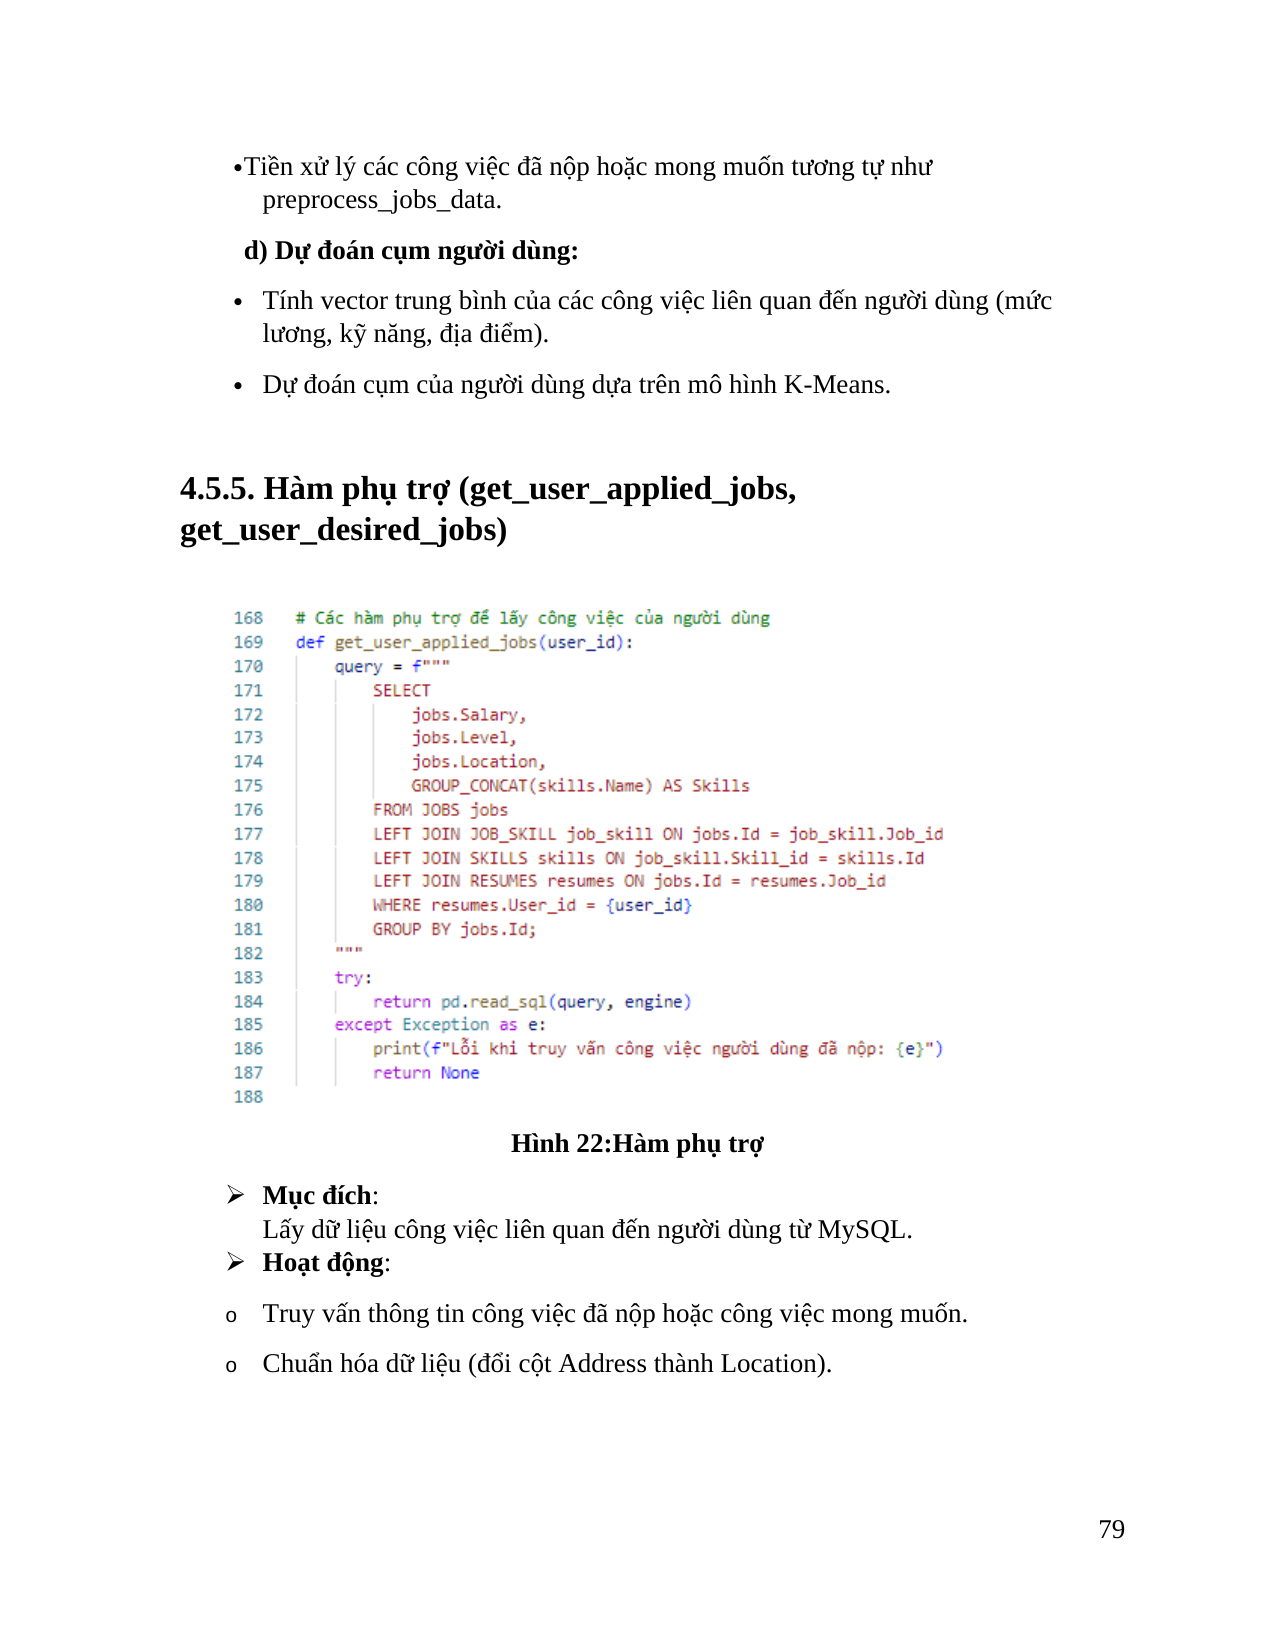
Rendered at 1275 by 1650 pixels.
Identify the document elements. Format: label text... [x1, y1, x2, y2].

list Dự đoán cụm của người dùng dựa trên mô hình K-Means. [234, 368, 1125, 399]
subtitle 4.5.5. Hàm phụ trợ (get_user_applied_jobs, get_user_desired_jobs) [180, 468, 1125, 548]
list Tiền xử lý các công việc đã nộp hoặc mong muốn tương tự như preprocess_jobs_data. [234, 150, 1125, 215]
text Hình 22:Hàm phụ trợ [150, 1127, 1125, 1158]
list Truy vấn thông tin công việc đã nộp hoặc công việc mong muốn. [225, 1297, 1125, 1328]
list Tính vector trung bình của các công việc liên quan đến người dùng (mức lương, kỹ năng, địa điểm). [234, 284, 1125, 349]
list Hoạt động: [225, 1246, 1125, 1278]
picture [225, 609, 1200, 1109]
list Lấy dữ liệu công việc liên quan đến người dùng từ MySQL. [262, 1213, 1125, 1244]
list Chuẩn hóa dữ liệu (đổi cột Address thành Location). [225, 1348, 1125, 1379]
list Mục đích: [225, 1179, 1125, 1210]
text d) Dự đoán cụm người dùng: [244, 234, 1125, 265]
